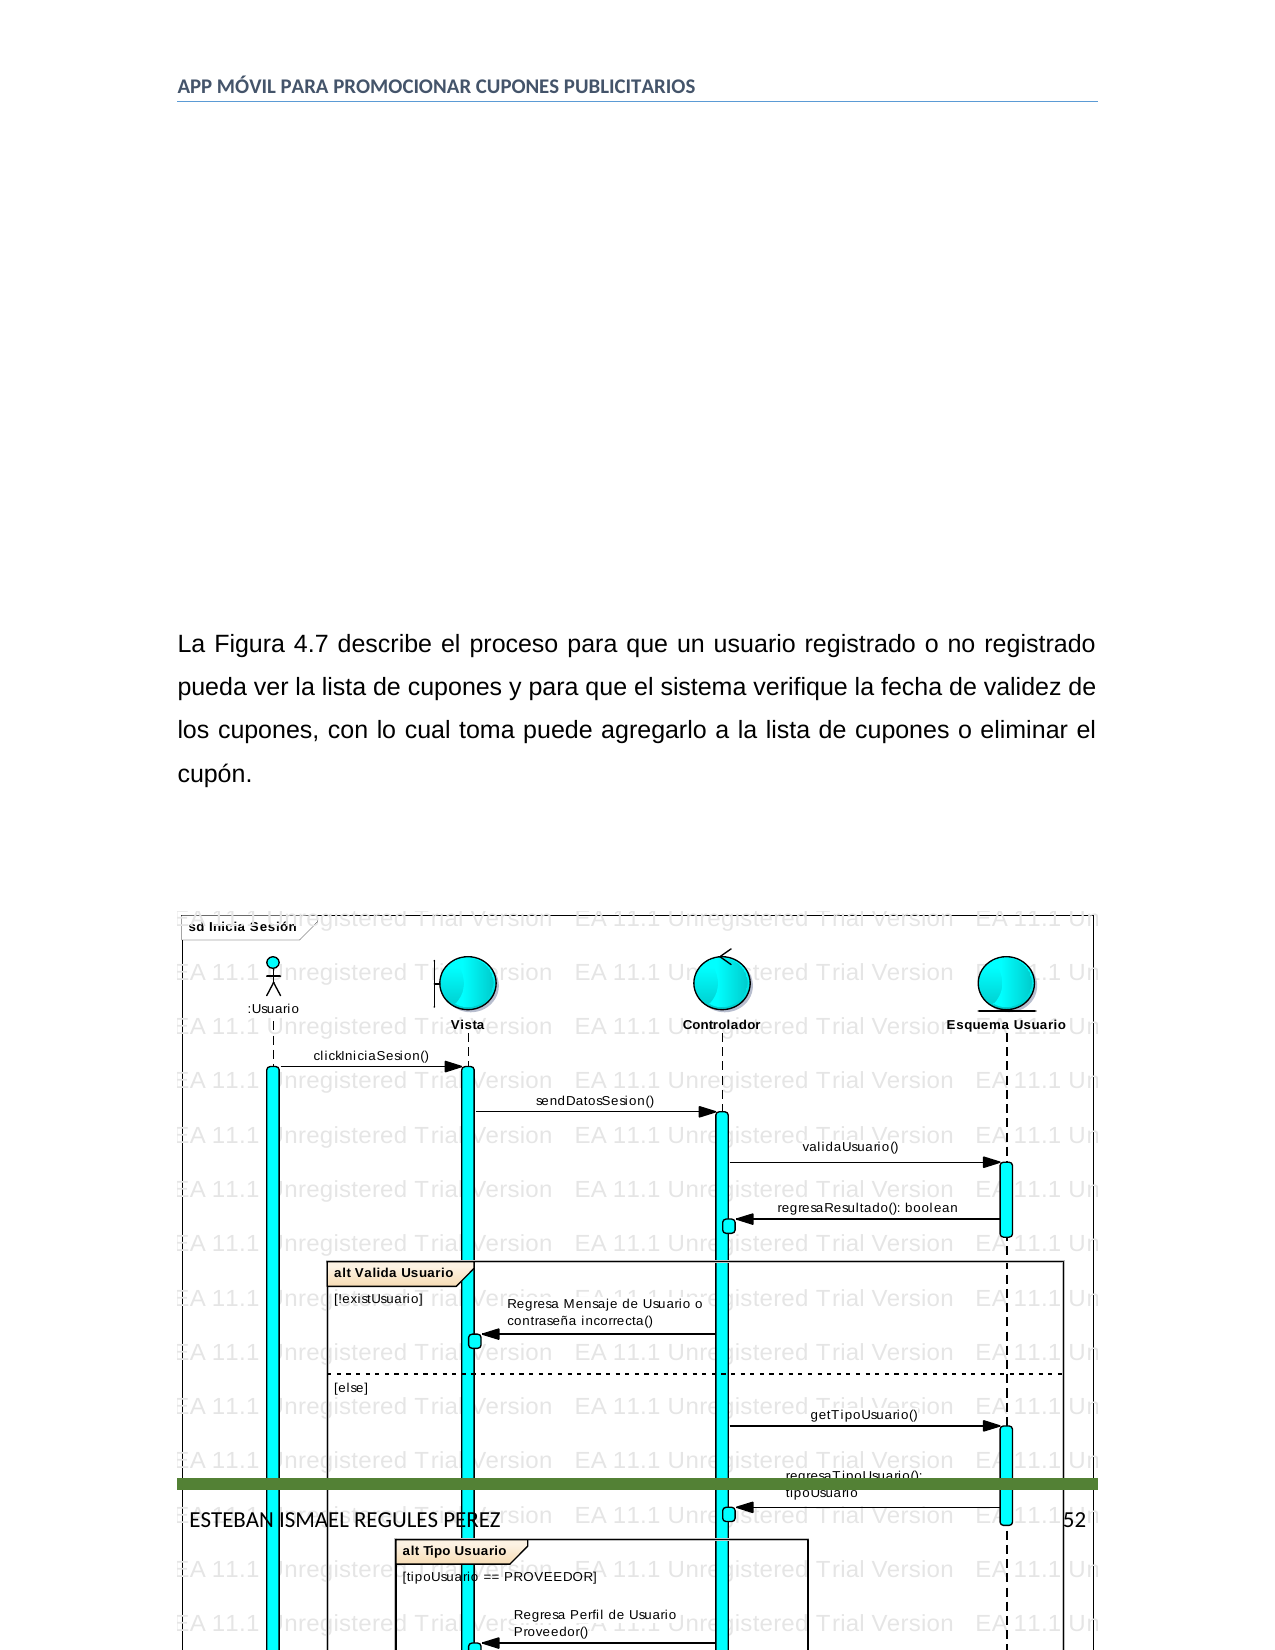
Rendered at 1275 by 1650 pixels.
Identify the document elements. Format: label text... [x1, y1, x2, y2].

text La Figura 4.7 describe el proceso para que un usuario registrado o no registrado pueda ver la lista de cupones y para que el sistema verifique la fecha de validez de los cupones, con lo cual toma puede agregarlo a la lista de cupones o eliminar el cupón. [177, 629, 1098, 787]
